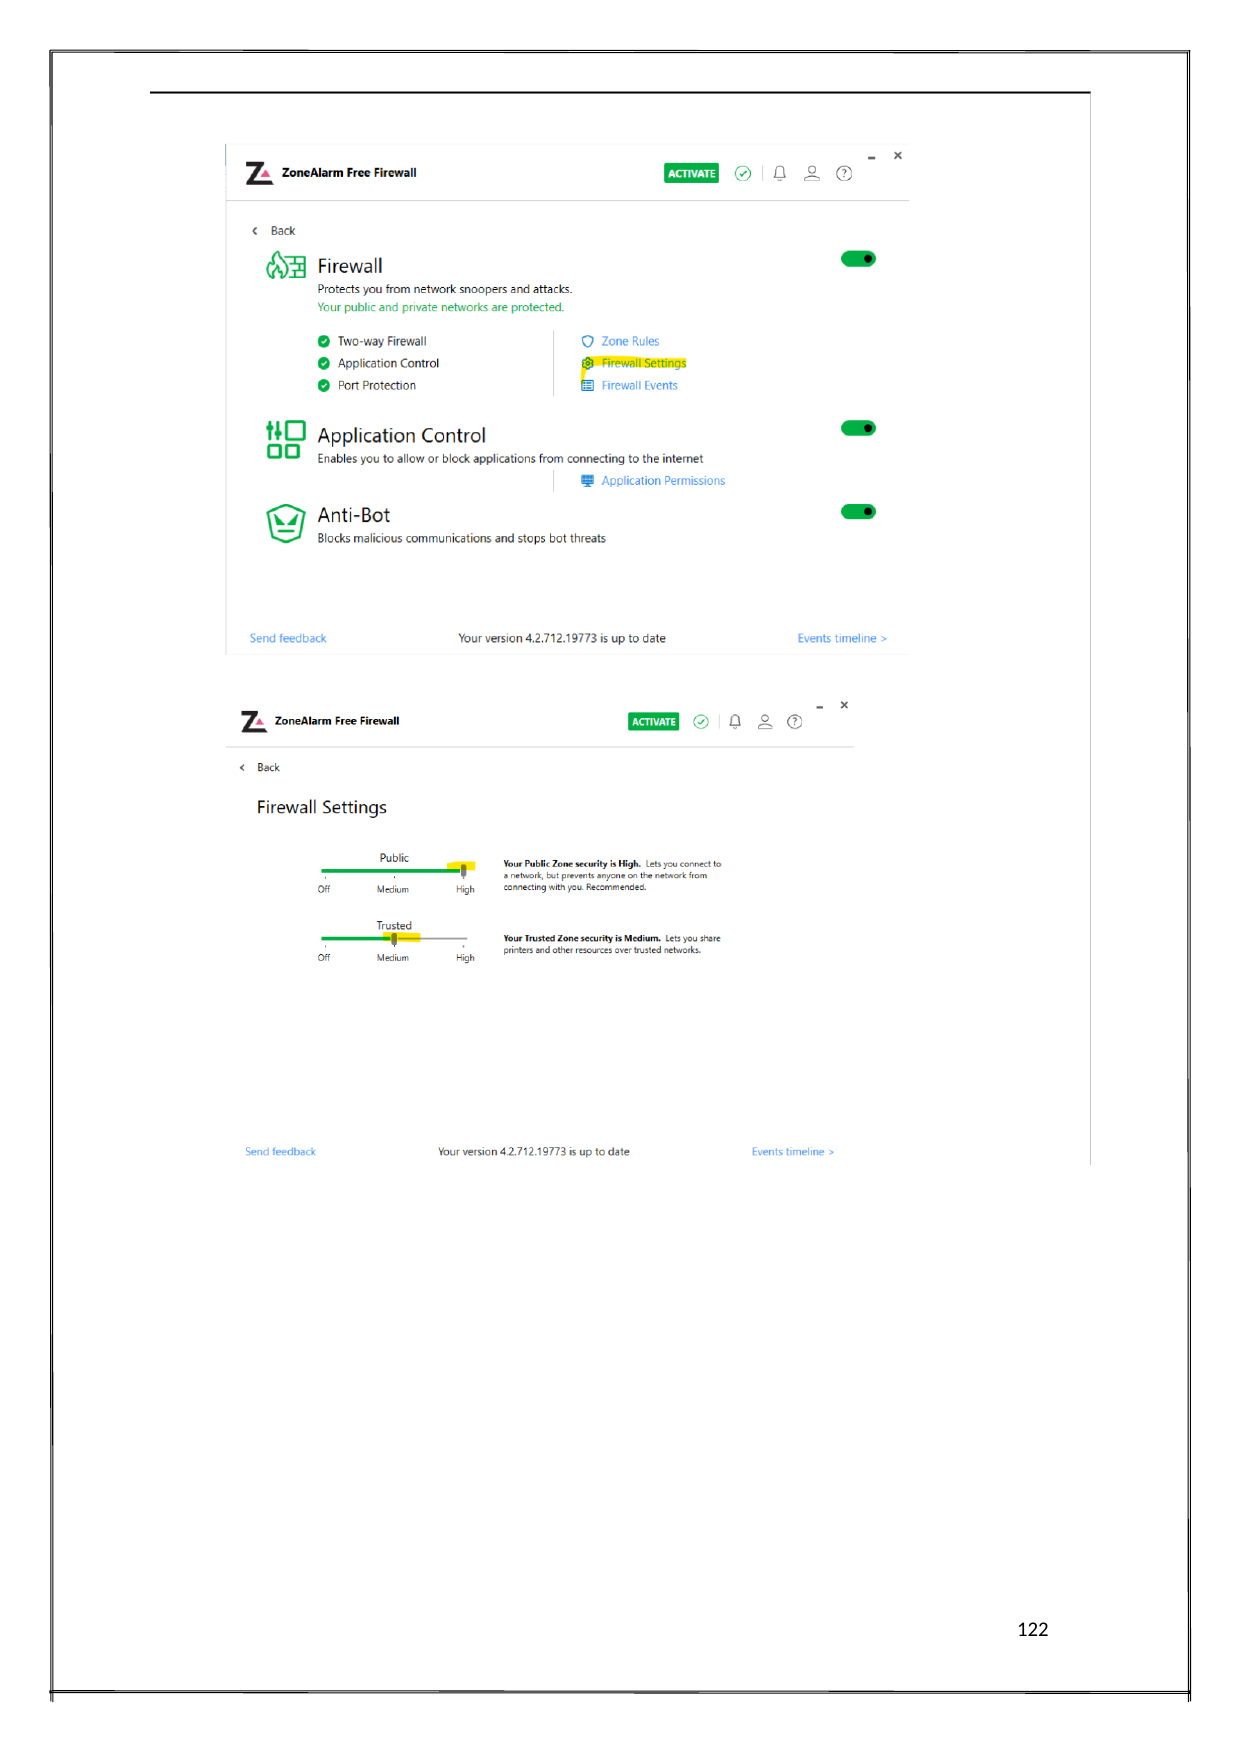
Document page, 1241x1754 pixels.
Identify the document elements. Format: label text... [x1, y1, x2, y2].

picture [150, 91, 1091, 1165]
text 122 [698, 1616, 1090, 1641]
